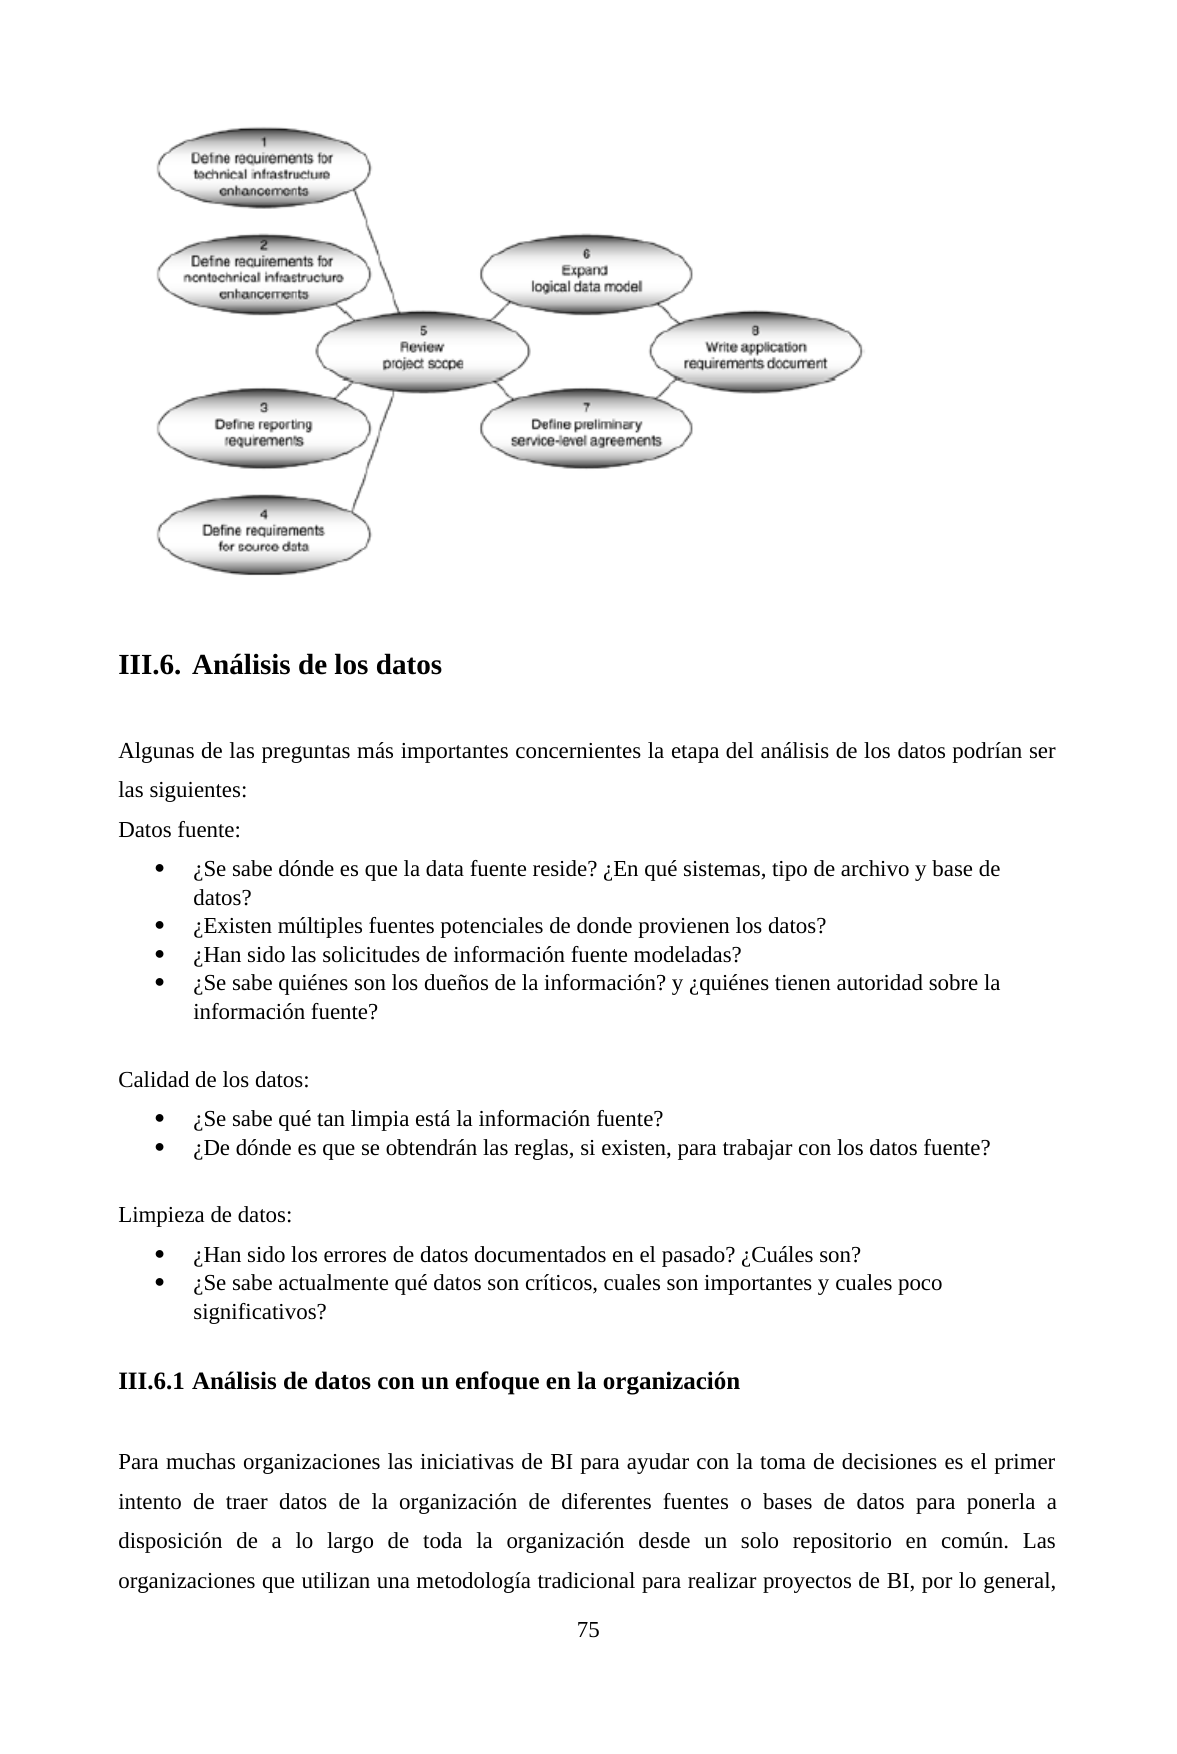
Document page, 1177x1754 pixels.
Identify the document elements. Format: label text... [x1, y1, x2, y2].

text Limpieza de datos: [118, 1201, 1058, 1228]
list ¿Se sabe dónde es que la data fuente reside? ¿En qué sistemas, tipo de archivo y base de datos? [156, 856, 1058, 910]
list ¿Se sabe actualmente qué datos son críticos, cuales son importantes y cuales poco significativos? [156, 1269, 1058, 1324]
list ¿Han sido los errores de datos documentados en el pasado? ¿Cuáles son? [156, 1241, 1058, 1267]
subtitle Análisis de los datos [118, 647, 1058, 681]
list ¿Se sabe quiénes son los dueños de la información? y ¿quiénes tienen autoridad sobre la información fuente? [156, 969, 1058, 1024]
list ¿Se sabe qué tan limpia está la información fuente? [156, 1105, 1058, 1131]
text Datos fuente: [118, 816, 1058, 842]
subtitle Análisis de datos con un enfoque en la organización [118, 1366, 1058, 1394]
list ¿Existen múltiples fuentes potenciales de donde provienen los datos? [156, 912, 1058, 939]
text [118, 1448, 1058, 1593]
list ¿Han sido las solicitudes de información fuente modeladas? [156, 941, 1058, 967]
text Algunas de las preguntas más importantes concernientes la etapa del análisis de los datos podrían ser las siguientes: [118, 737, 1058, 803]
text Calidad de los datos: [118, 1066, 1058, 1092]
list ¿De dónde es que se obtendrán las reglas, si existen, para trabajar con los datos fuente? [156, 1133, 1058, 1160]
